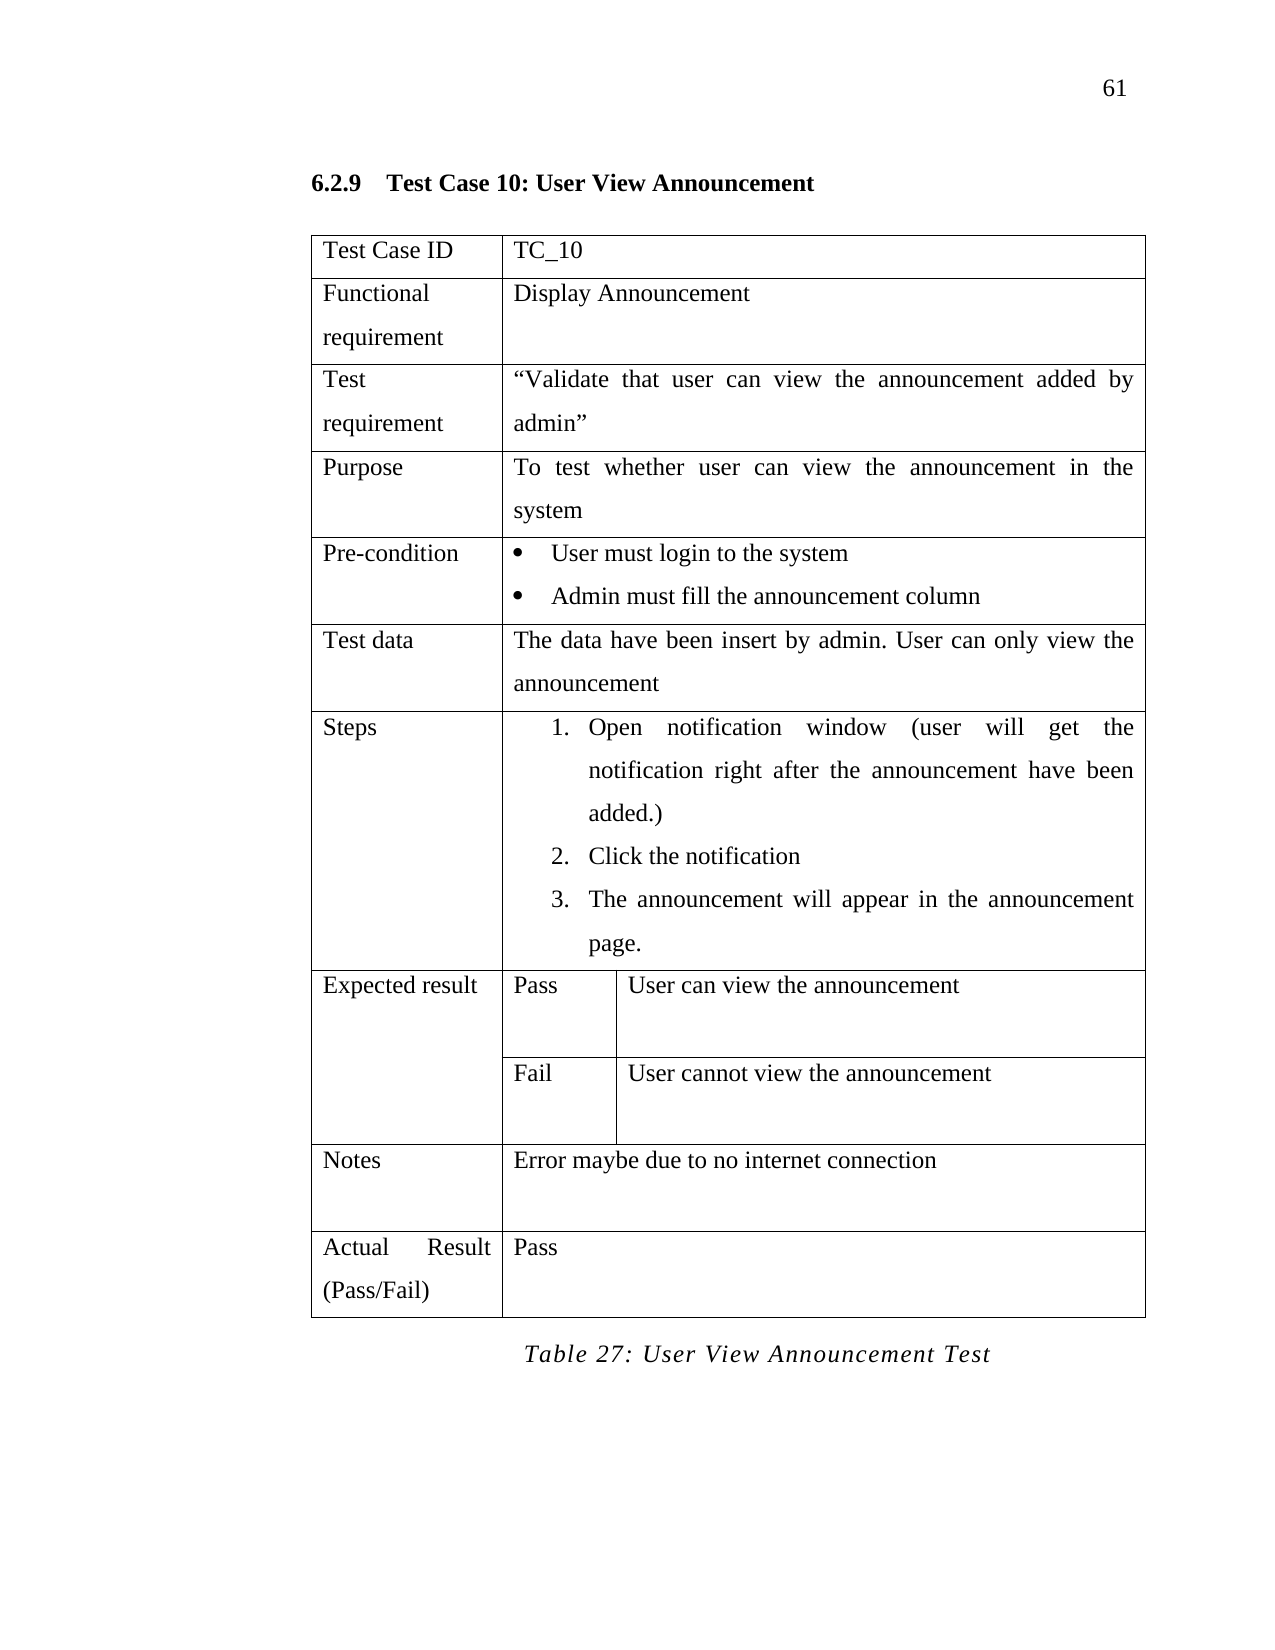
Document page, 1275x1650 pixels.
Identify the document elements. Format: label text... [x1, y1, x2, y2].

table_cell Actual Result (Pass/Fail) [312, 1232, 502, 1317]
table_cell Functional requirement [312, 279, 502, 363]
table_header TC_10 [503, 236, 1145, 277]
table_cell Purpose [312, 452, 502, 537]
table_cell Display Announcement [503, 279, 1145, 363]
table_header Test Case ID [312, 236, 502, 277]
table_cell Test requirement [312, 365, 502, 451]
table_cell Notes [312, 1145, 502, 1231]
table_cell Fail [503, 1058, 616, 1144]
table_cell Open notification window (user will get the notification right after the announcement have been added.) Click the notification The announcement will appear in the announcement page. [503, 712, 1145, 969]
table_cell Test data [312, 625, 502, 711]
table_cell Expected result [312, 971, 502, 1144]
table_cell User can view the announcement [617, 971, 1145, 1057]
table_cell Steps [312, 712, 502, 969]
table_cell “Validate that user can view the announcement added by admin” [503, 365, 1145, 451]
subtitle Test Case 10: User View Announcement [311, 168, 1127, 197]
table_cell To test whether user can view the announcement in the system [503, 452, 1145, 537]
table_cell User cannot view the announcement [617, 1058, 1145, 1144]
table_cell Pass [503, 971, 616, 1057]
table_cell Error maybe due to no internet connection [503, 1145, 1145, 1231]
table_cell The data have been insert by admin. User can only view the announcement [503, 625, 1145, 711]
table_cell Pre-condition [312, 538, 502, 624]
table_cell User must login to the system Admin must fill the announcement column [503, 538, 1145, 624]
table_cell Pass [503, 1232, 1145, 1317]
